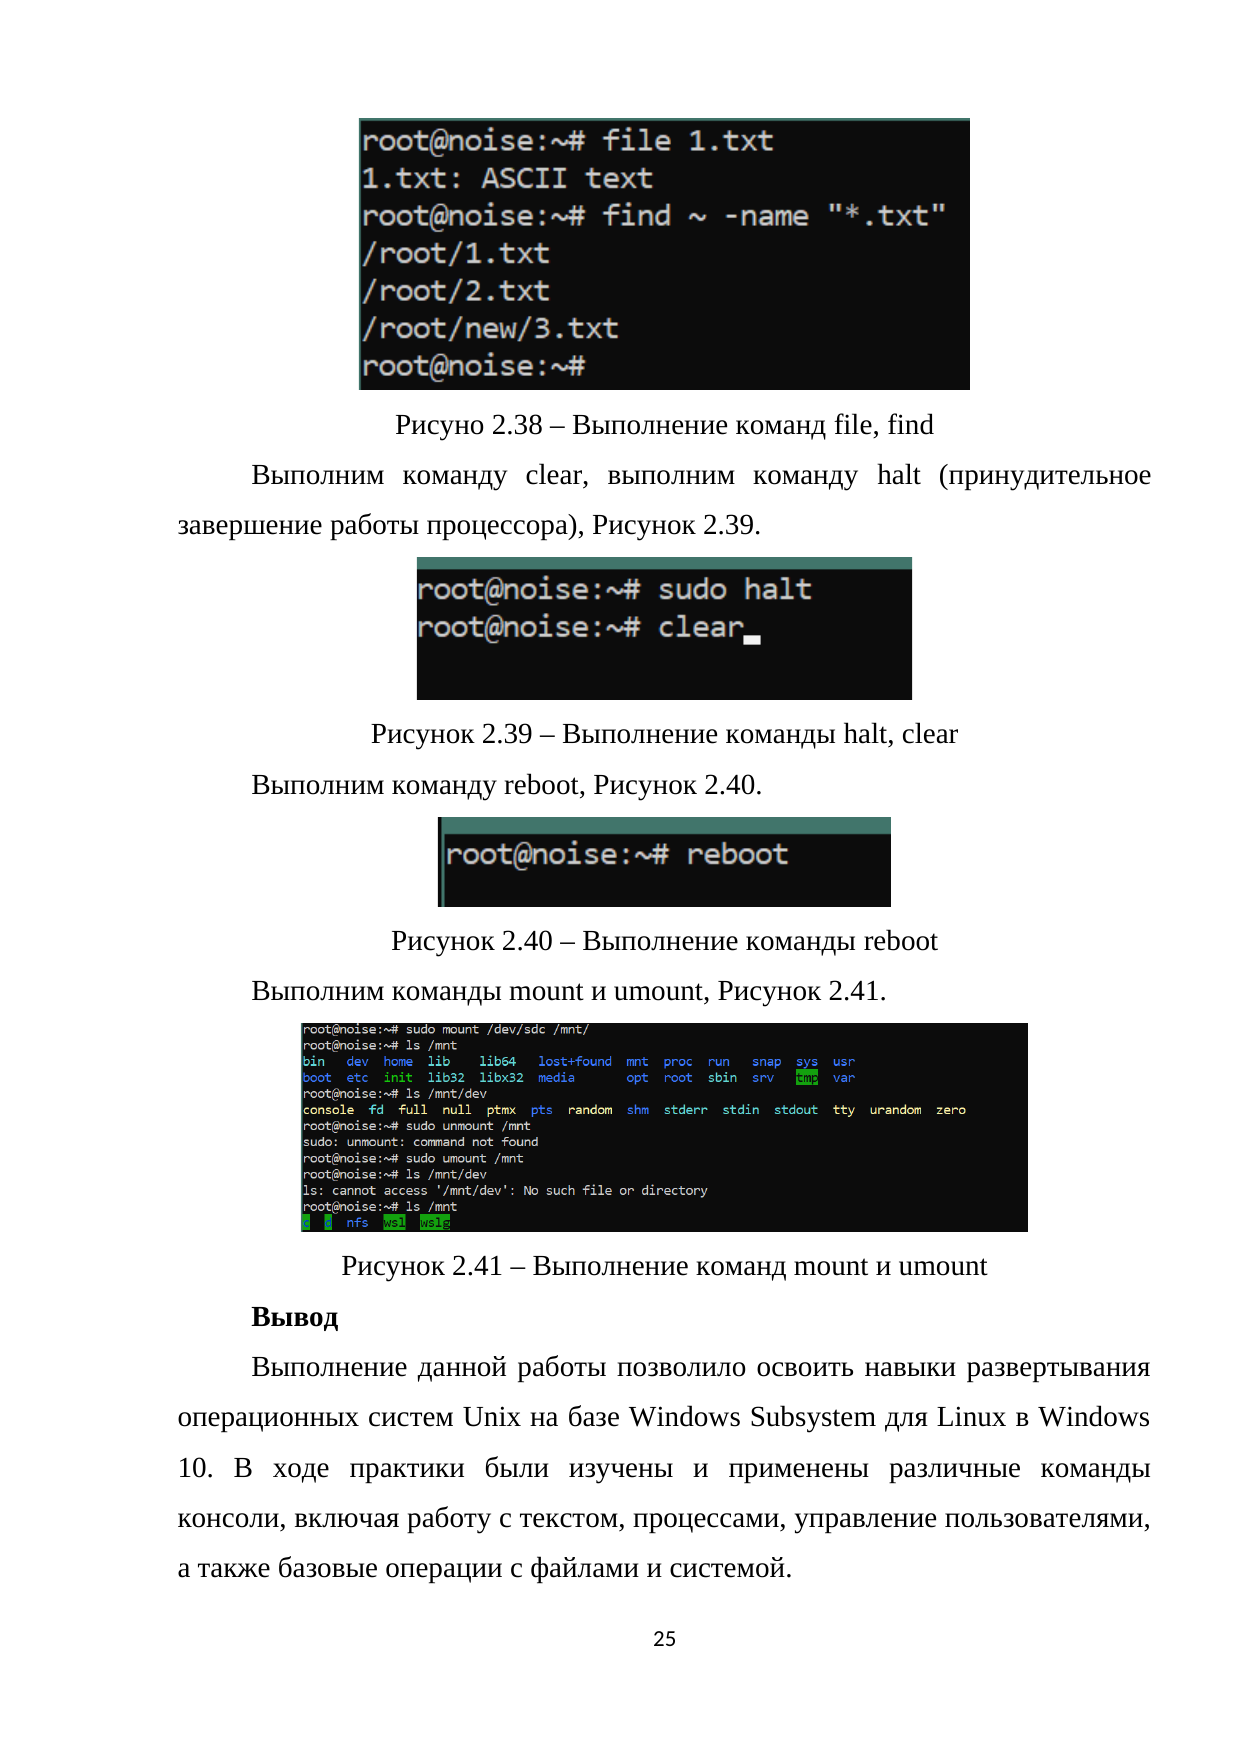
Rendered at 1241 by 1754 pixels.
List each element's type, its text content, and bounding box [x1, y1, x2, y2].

text Выполнение данной работы позволило освоить навыки развертывания операционных систем Unix на базе Windows Subsystem для Linux в Windows 10. В ходе практики были изучены и применены различные команды консоли, включая работу с текстом, процессами, управление пользователями, а также базовые операции с файлами и системой. [177, 1349, 1152, 1584]
picture [437, 817, 891, 907]
text Выполним команду clear, выполним команду halt (принудительное завершение работы процессора), Рисунок 2.39. [177, 457, 1152, 541]
text Рисунок 2.39 – Выполнение команды halt, clear [177, 717, 1152, 750]
text Выполним команды mount и umount, Рисунок 2.41. [177, 973, 1152, 1007]
text Рисунок 2.40 – Выполнение команды reboot [177, 923, 1152, 957]
picture [358, 118, 970, 390]
text Вывод [177, 1299, 1152, 1332]
text Рисунок 2.41 – Выполнение команд mount и umount [177, 1248, 1152, 1282]
text Рисуно 2.38 – Выполнение команд file, find [177, 407, 1152, 440]
text Выполним команду reboot, Рисунок 2.40. [177, 767, 1152, 801]
picture [300, 1023, 1028, 1232]
picture [416, 557, 913, 700]
